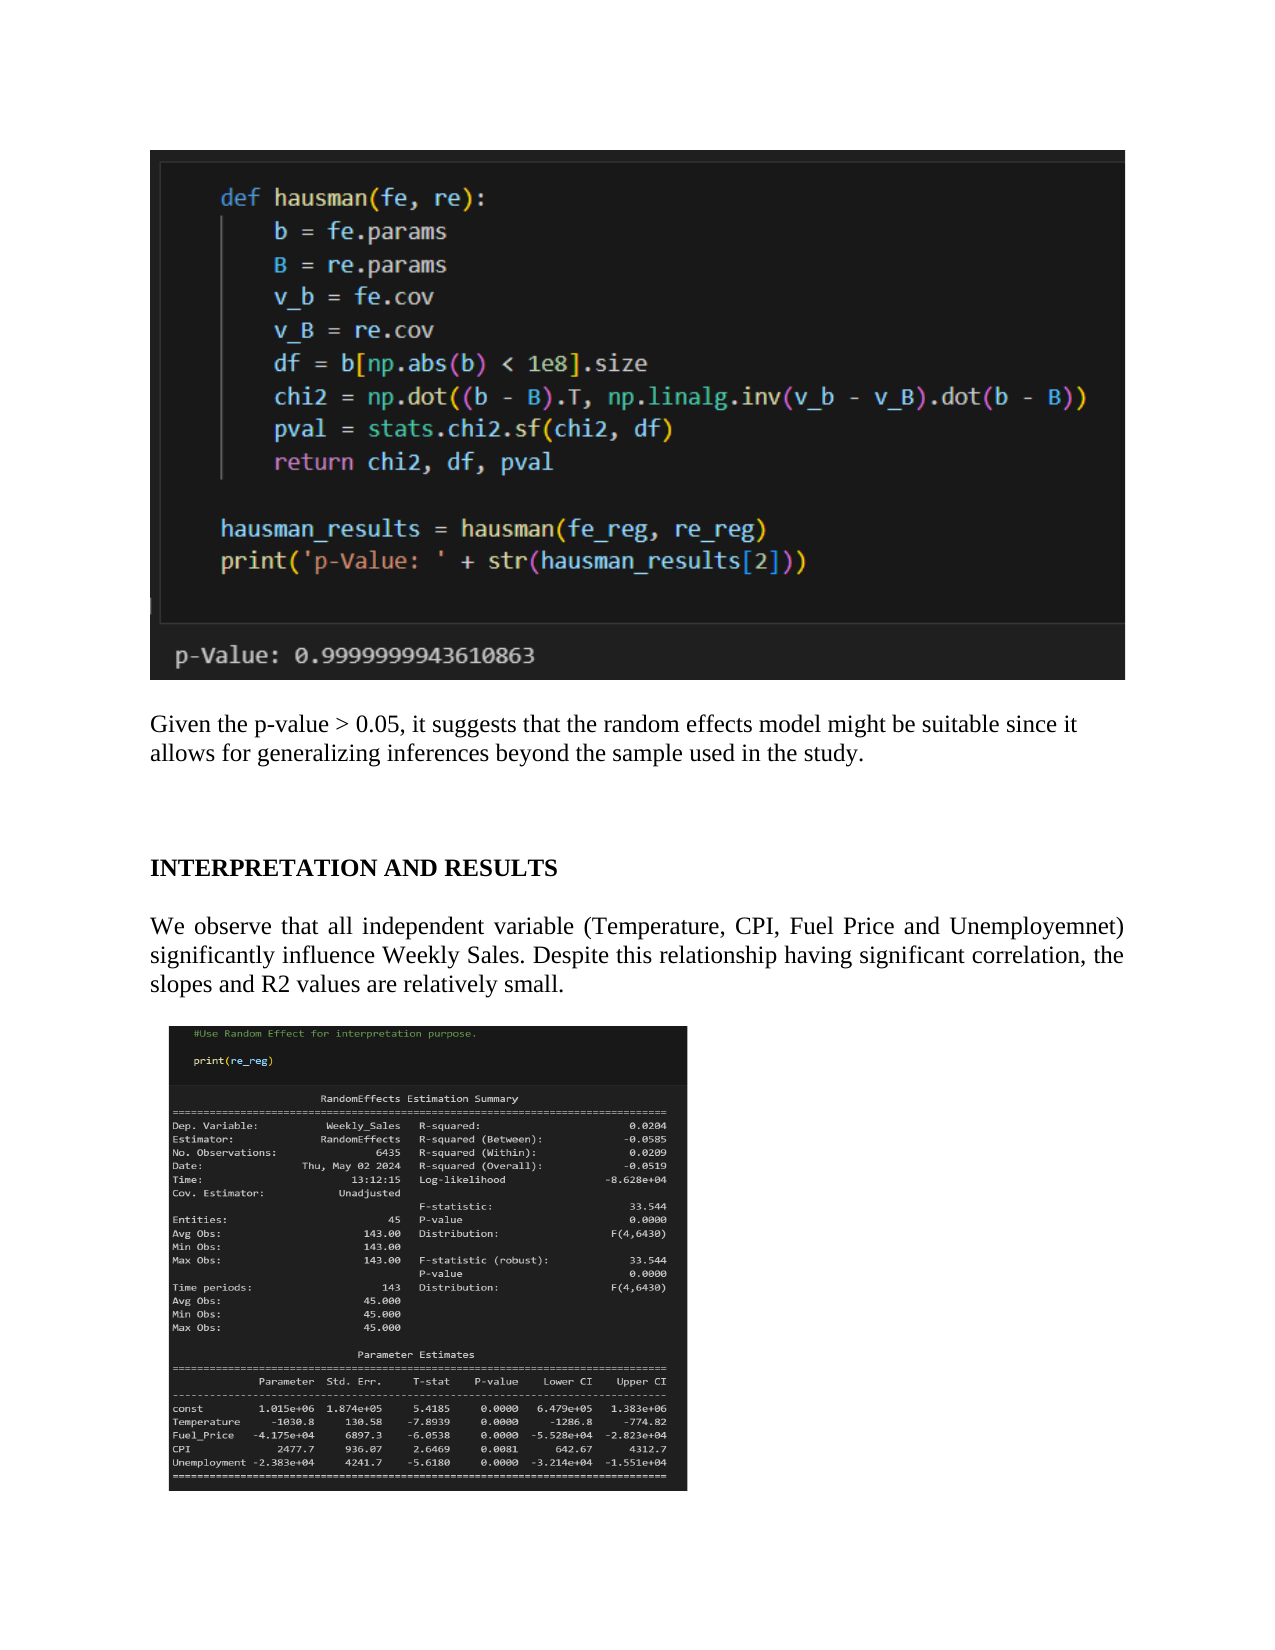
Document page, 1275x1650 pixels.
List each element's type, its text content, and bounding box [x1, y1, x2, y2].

text INTERPRETATION AND RESULTS [150, 853, 1125, 882]
text Given the p-value > 0.05, it suggests that the random effects model might be suitable since it allows for generalizing inferences beyond the sample used in the study. [150, 709, 1125, 766]
picture [150, 150, 1125, 680]
text We observe that all independent variable (Temperature, CPI, Fuel Price and Unemployemnet) significantly influence Weekly Sales. Despite this relationship having significant correlation, the slopes and R2 values are relatively small. [150, 911, 1125, 998]
